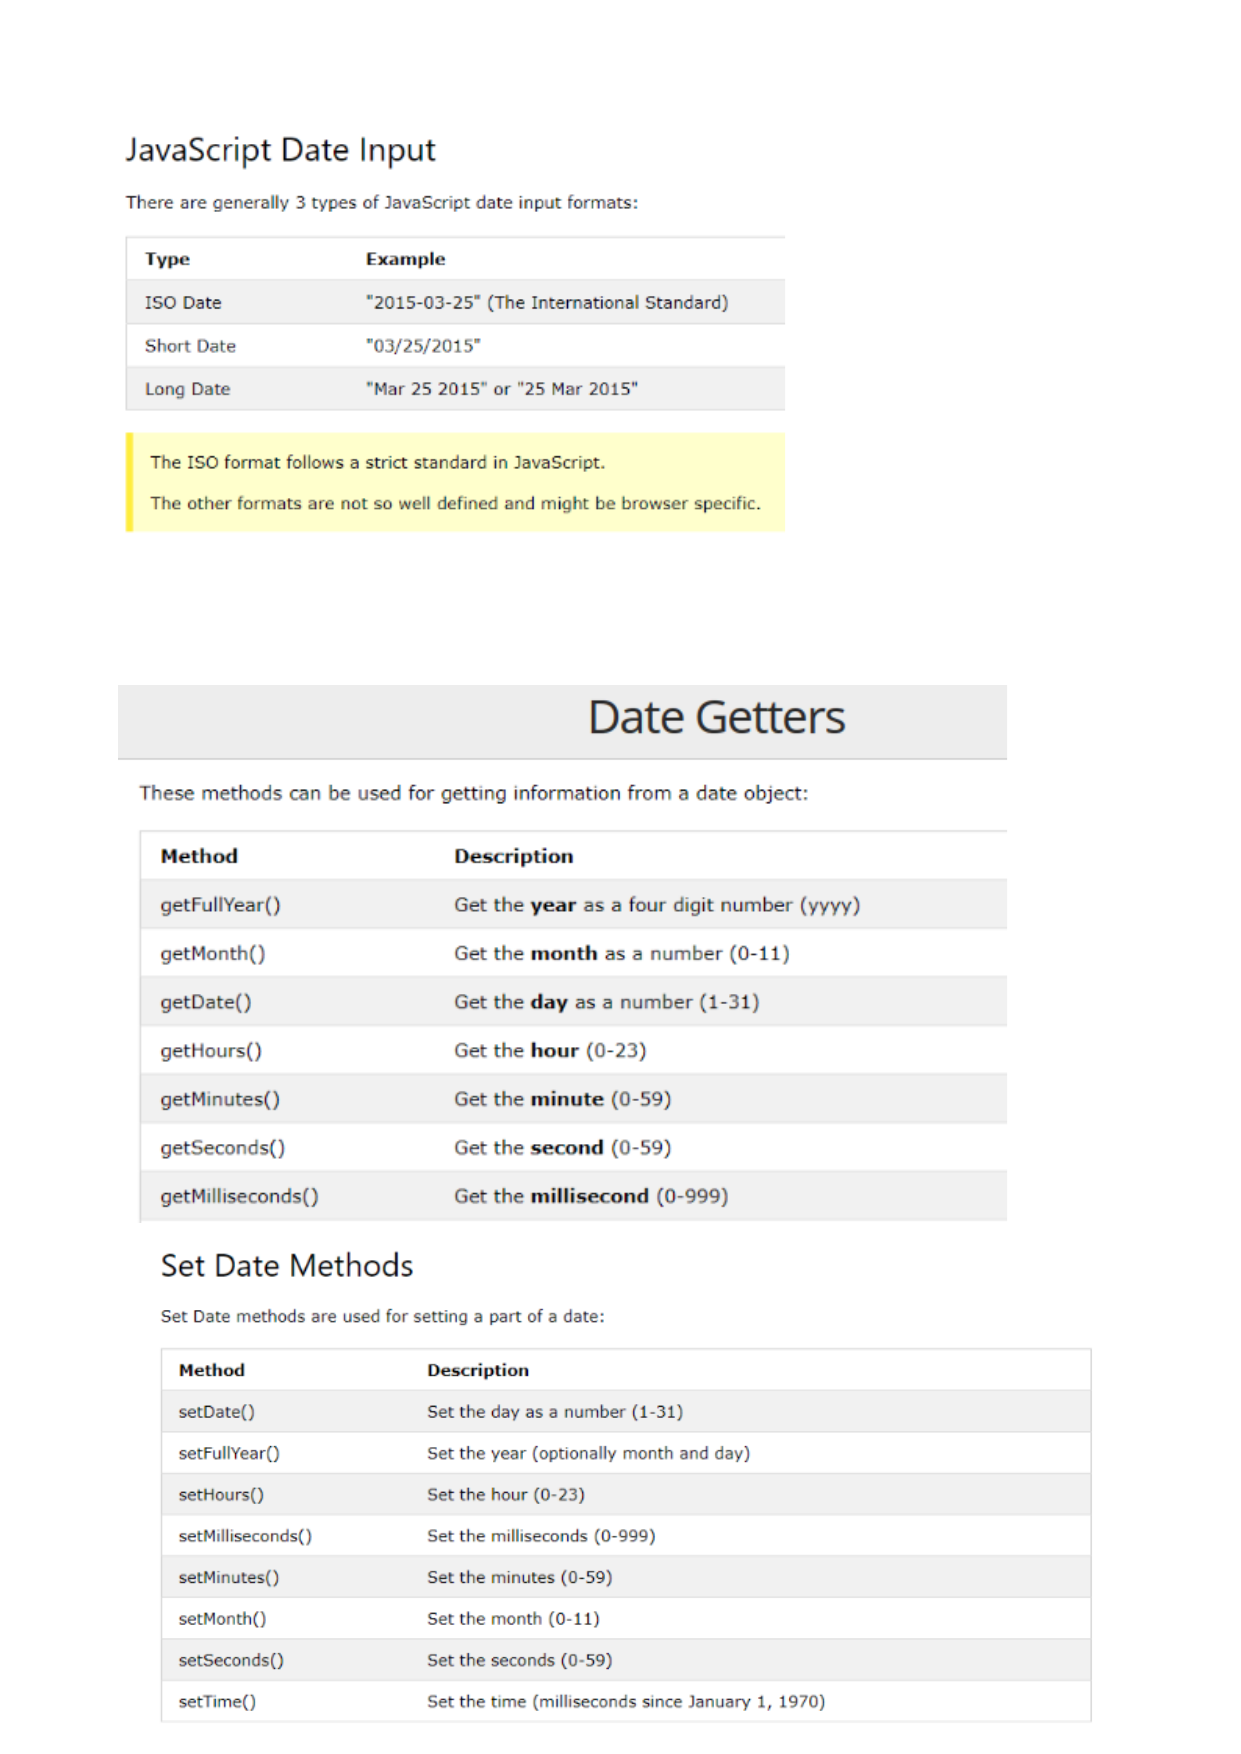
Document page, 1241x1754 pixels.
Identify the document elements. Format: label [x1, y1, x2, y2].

picture [118, 685, 1123, 1754]
picture [118, 118, 786, 544]
